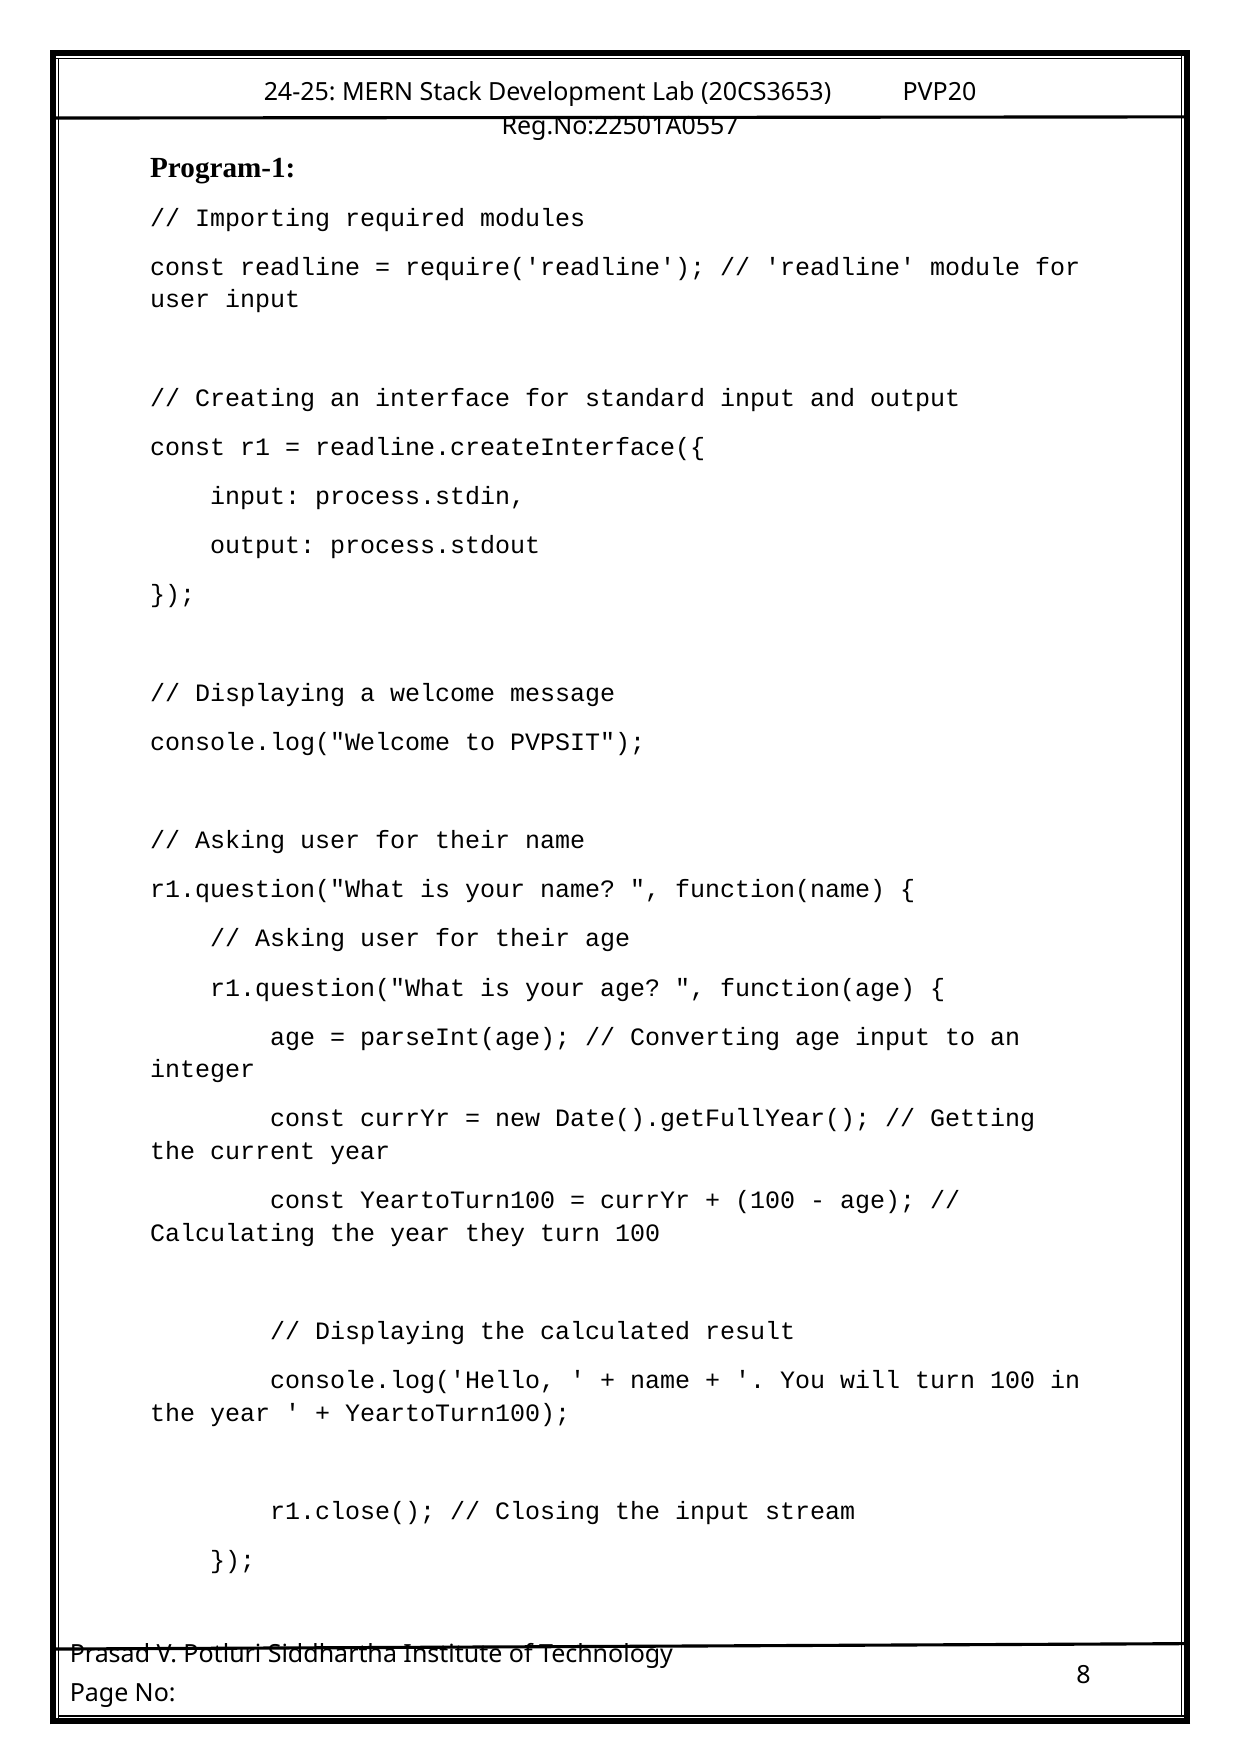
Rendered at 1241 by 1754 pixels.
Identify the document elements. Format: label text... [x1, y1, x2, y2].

text r1.question("What is your age? ", function(age) { [150, 975, 1090, 1003]
text // Creating an interface for standard input and output [150, 385, 1090, 413]
text // Displaying a welcome message [150, 680, 1090, 708]
text // Displaying the calculated result [150, 1318, 1090, 1347]
text Program-1: [150, 150, 1090, 183]
text // Asking user for their name [150, 828, 1090, 856]
text output: process.stdout [150, 533, 1090, 561]
text const r1 = readline.createInterface({ [150, 434, 1090, 463]
text console.log("Welcome to PVPSIT"); [150, 729, 1090, 758]
text }); [150, 1548, 1090, 1576]
text }); [150, 582, 1090, 610]
text console.log('Hello, ' + name + '. You will turn 100 in the year ' + YeartoTurn100); [150, 1368, 1090, 1428]
text r1.close(); // Closing the input stream [150, 1498, 1090, 1527]
text const readline = require('readline'); // 'readline' module for user input [150, 254, 1090, 315]
text // Importing required modules [150, 205, 1090, 233]
text // Asking user for their age [150, 926, 1090, 954]
text r1.question("What is your name? ", function(name) { [150, 877, 1090, 905]
text age = parseInt(age); // Converting age input to an integer [150, 1024, 1090, 1085]
text const currYr = new Date().getFullYear(); // Getting the current year [150, 1106, 1090, 1167]
text const YeartoTurn100 = currYr + (100 - age); // Calculating the year they turn 100 [150, 1188, 1090, 1248]
text input: process.stdin, [150, 483, 1090, 512]
